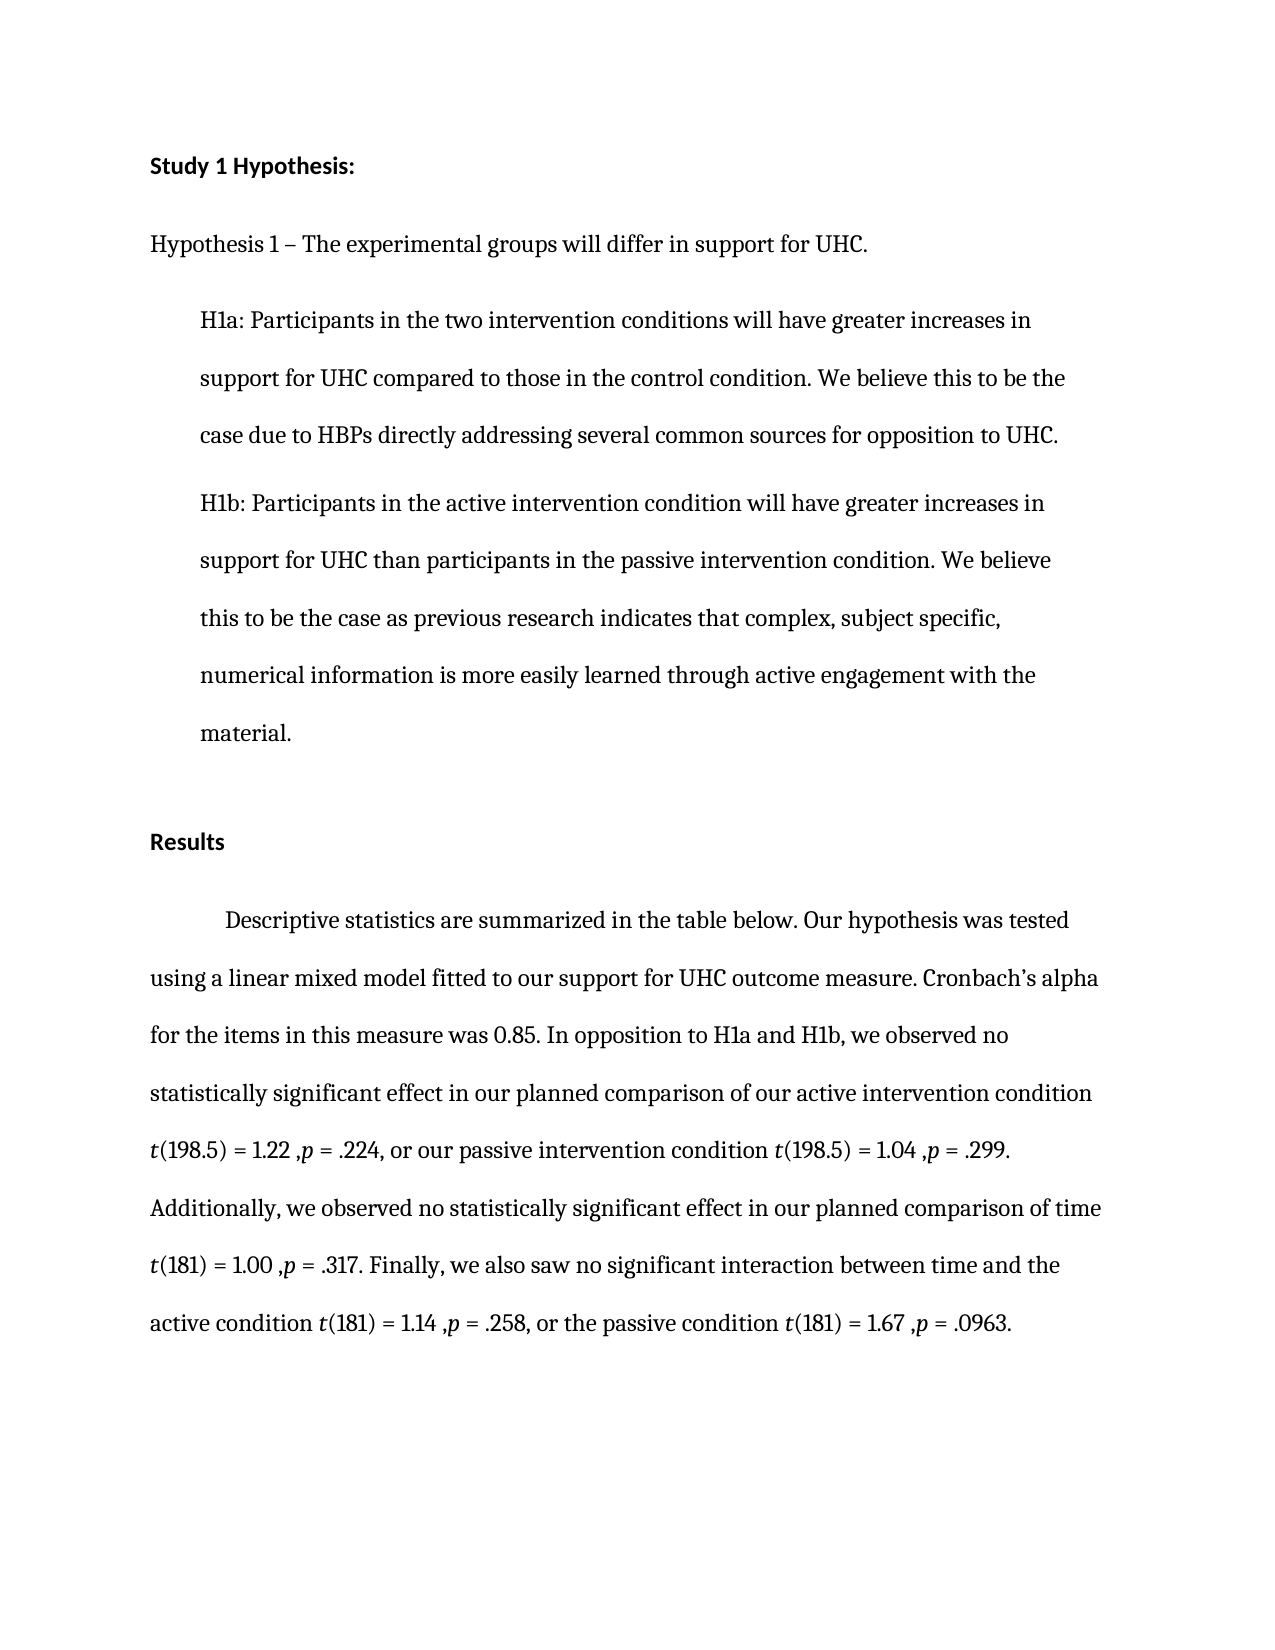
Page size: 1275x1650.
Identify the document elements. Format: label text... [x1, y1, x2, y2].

subtitle Results [150, 826, 1125, 857]
text Descriptive statistics are summarized in the table below. Our hypothesis was tested using a linear mixed model fitted to our support for UHC outcome measure. Cronbach’s alpha for the items in this measure was 0.85. In opposition to H1a and H1b, we observed no statistically significant effect in our planned comparison of our active intervention condition t(198.5) = 1.22 ,p = .224, or our passive intervention condition t(198.5) = 1.04 ,p = .299. Additionally, we observed no statistically significant effect in our planned comparison of time t(181) = 1.00 ,p = .317. Finally, we also saw no significant interaction between time and the active condition t(181) = 1.14 ,p = .258, or the passive condition t(181) = 1.67 ,p = .0963. [150, 906, 1125, 1337]
subtitle Study 1 Hypothesis: [150, 150, 1125, 181]
text H1b: Participants in the active intervention condition will have greater increases in support for UHC than participants in the passive intervention condition. We believe this to be the case as previous research indicates that complex, subject specific, numerical information is more easily learned through active engagement with the material. [200, 489, 1075, 748]
text H1a: Participants in the two intervention conditions will have greater increases in support for UHC compared to those in the control condition. We believe this to be the case due to HBPs directly addressing several common sources for opposition to UHC. [200, 306, 1075, 450]
text Hypothesis 1 – The experimental groups will differ in support for UHC. [150, 230, 1125, 258]
